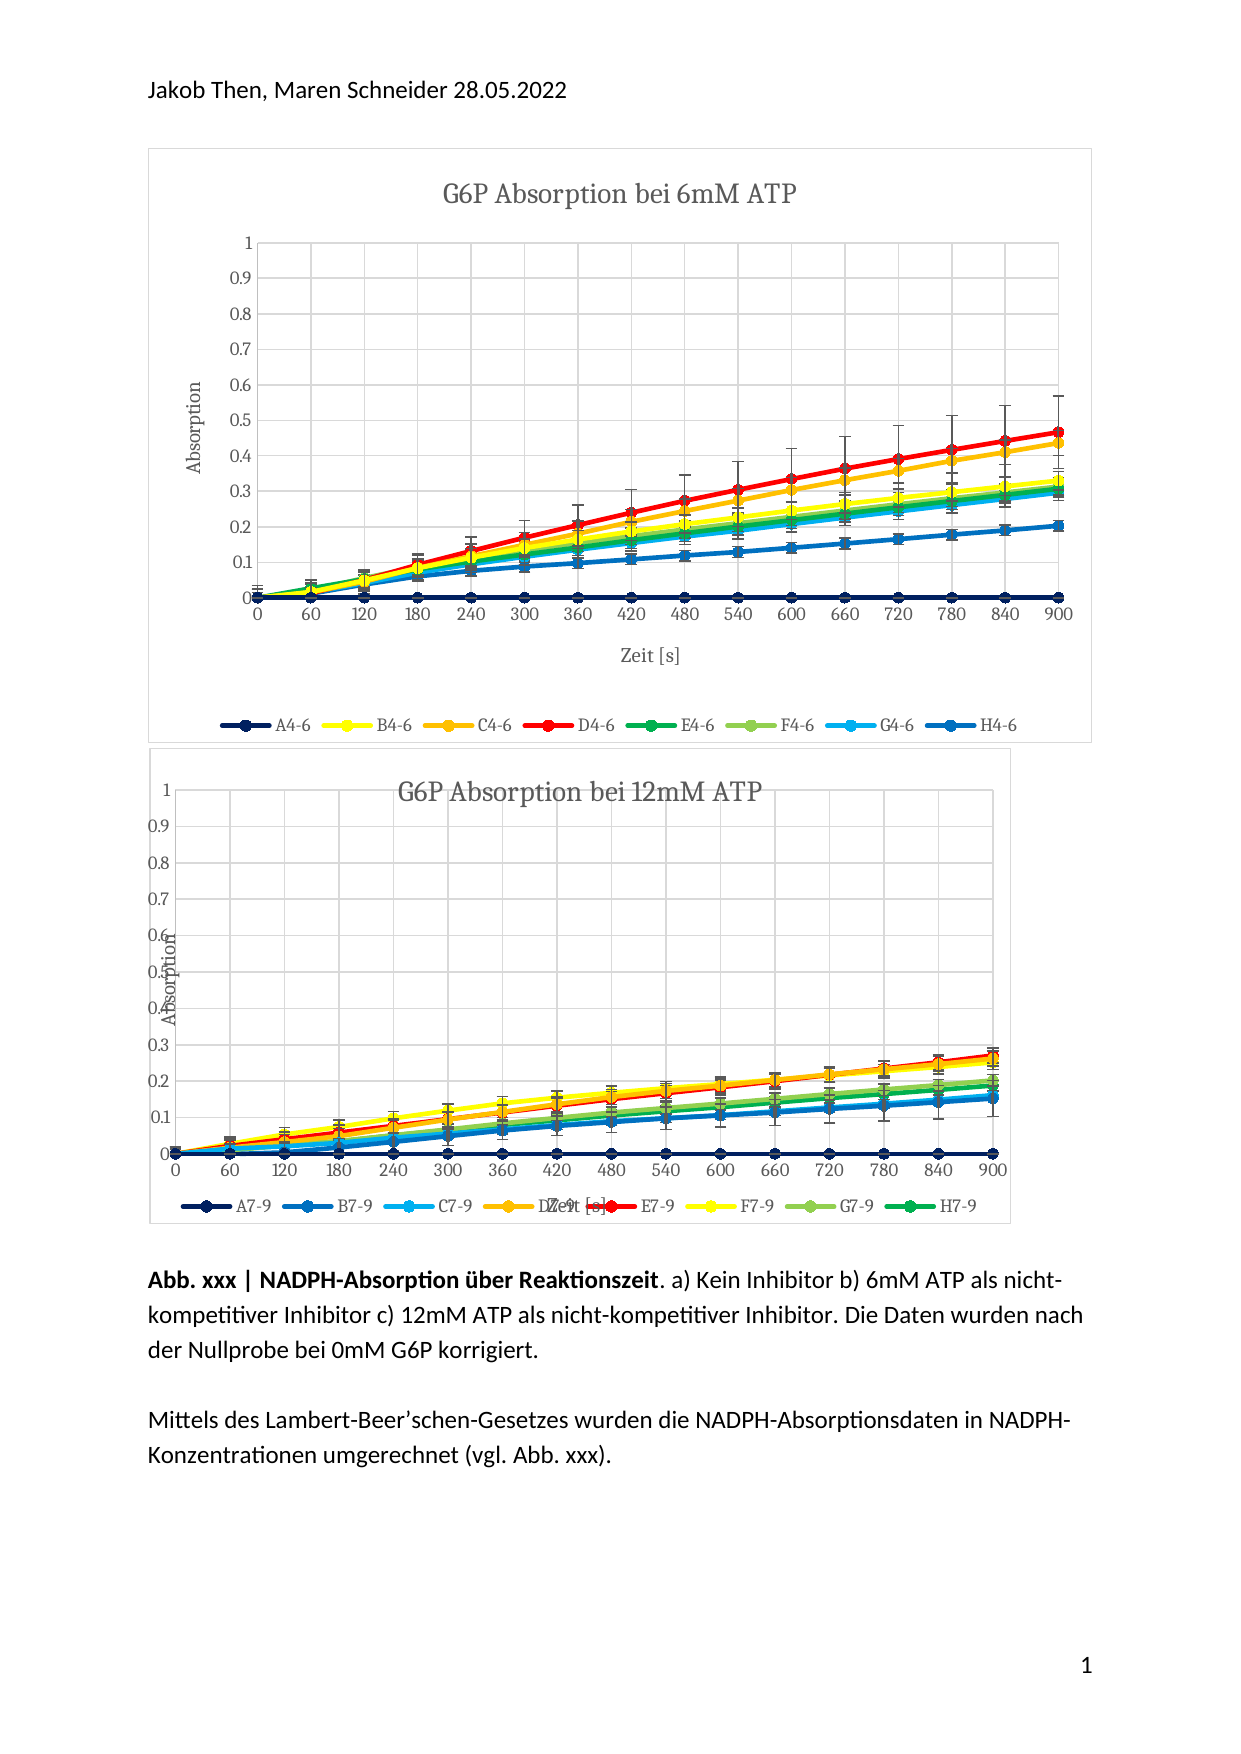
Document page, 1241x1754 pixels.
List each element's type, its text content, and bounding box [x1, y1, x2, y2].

text Abb. xxx | NADPH-Absorption über Reaktionszeit. a) Kein Inhibitor b) 6mM ATP als nicht-kompetitiver Inhibitor c) 12mM ATP als nicht-kompetitiver Inhibitor. Die Daten wurden nach der Nullprobe bei 0mM G6P korrigiert. [148, 1264, 1092, 1364]
text Mittels des Lambert-Beer’schen-Gesetzes wurden die NADPH-Absorptionsdaten in NADPH-Konzentrationen umgerechnet (vgl. Abb. xxx). [148, 1404, 1092, 1469]
